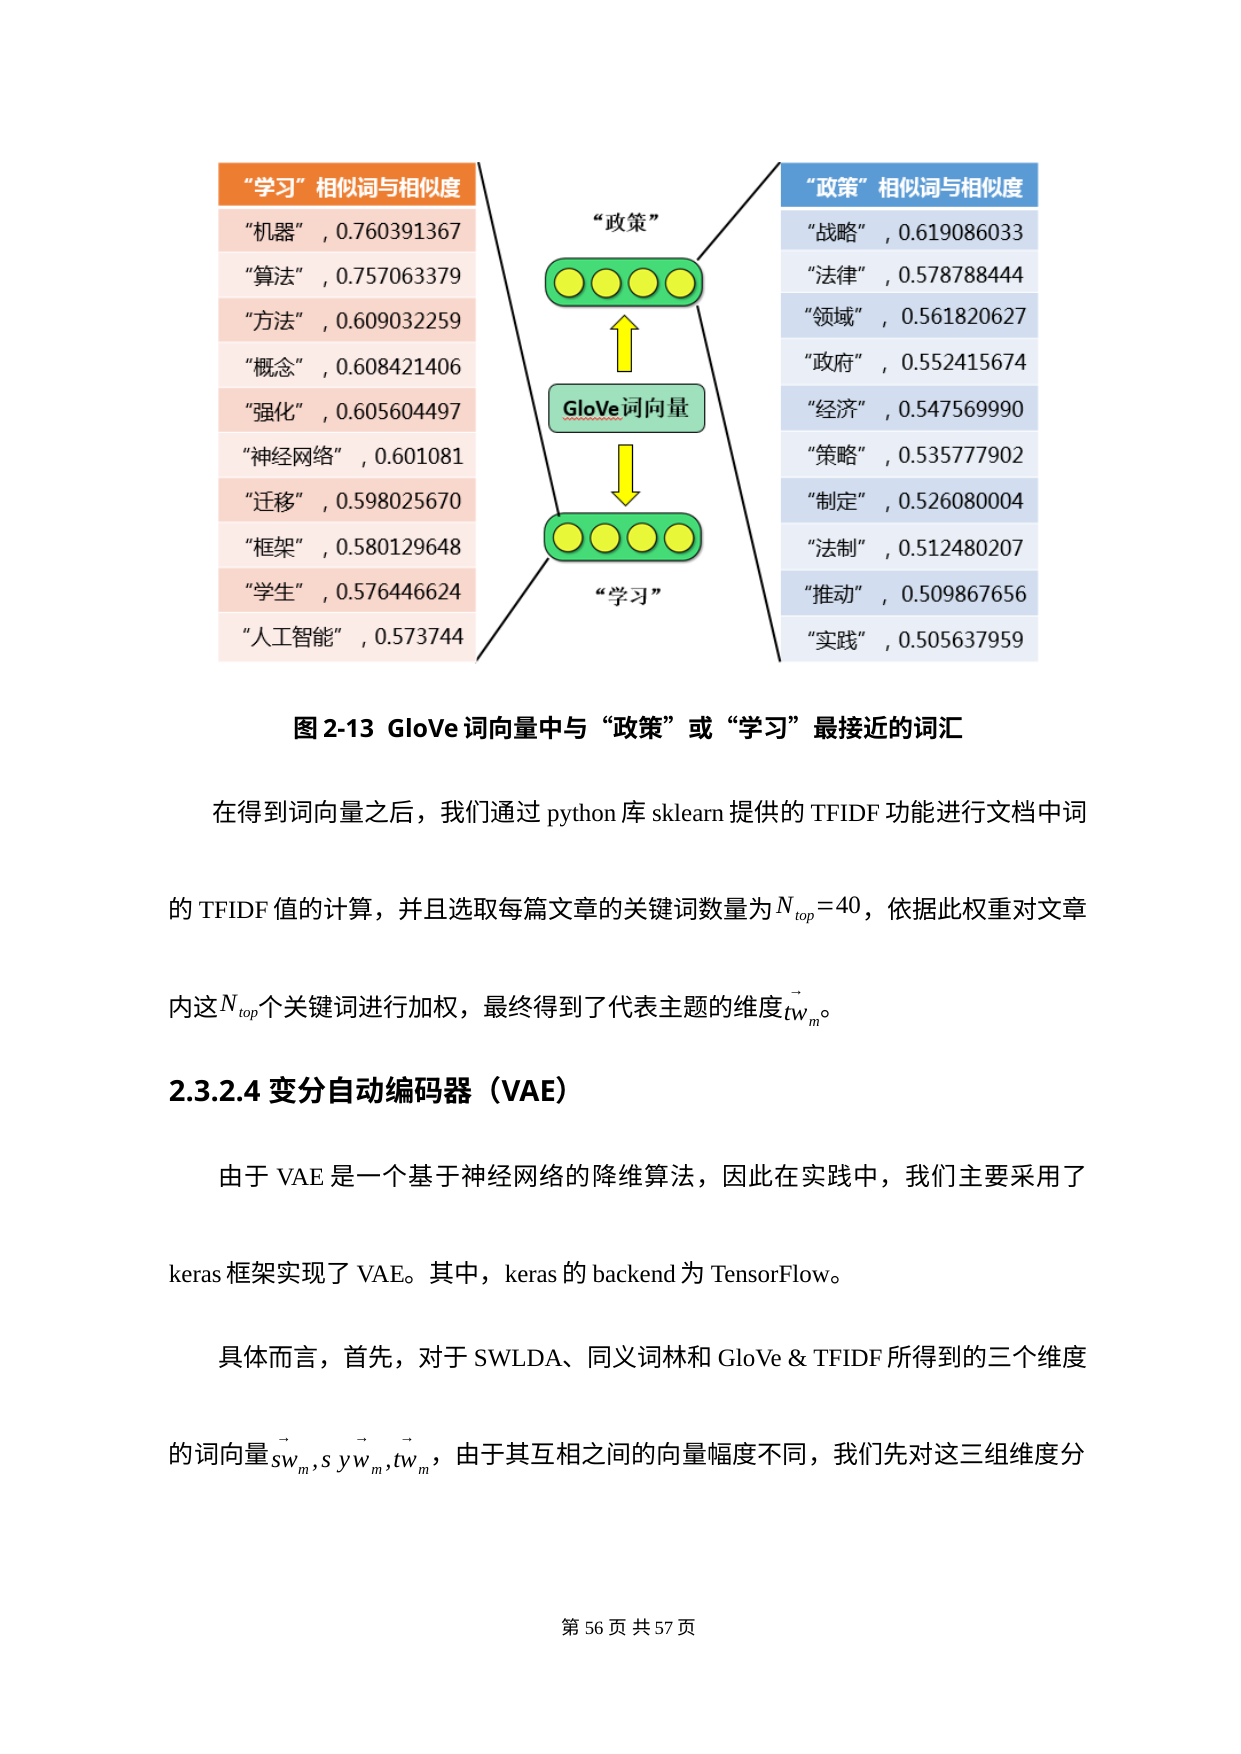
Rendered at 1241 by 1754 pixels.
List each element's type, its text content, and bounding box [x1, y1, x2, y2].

text 在得到词向量之后，我们通过python库sklearn提供的TFIDF功能进行文档中词的TFIDF值的计算，并且选取每篇文章的关键词数量为，依据此权重对文章内这个关键词进行加权，最终得到了代表主题的维度。 [169, 778, 1087, 1038]
text 2.3.2.4 变分自动编码器（VAE） [169, 1056, 1087, 1121]
text 图2-13 GloVe词向量中与“政策”或“学习”最接近的词汇 [169, 694, 1087, 759]
picture [216, 162, 1040, 666]
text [169, 1323, 1087, 1485]
text 由于VAE是一个基于神经网络的降维算法，因此在实践中，我们主要采用了keras框架实现了VAE。其中，keras的backend为TensorFlow。 [169, 1142, 1087, 1304]
